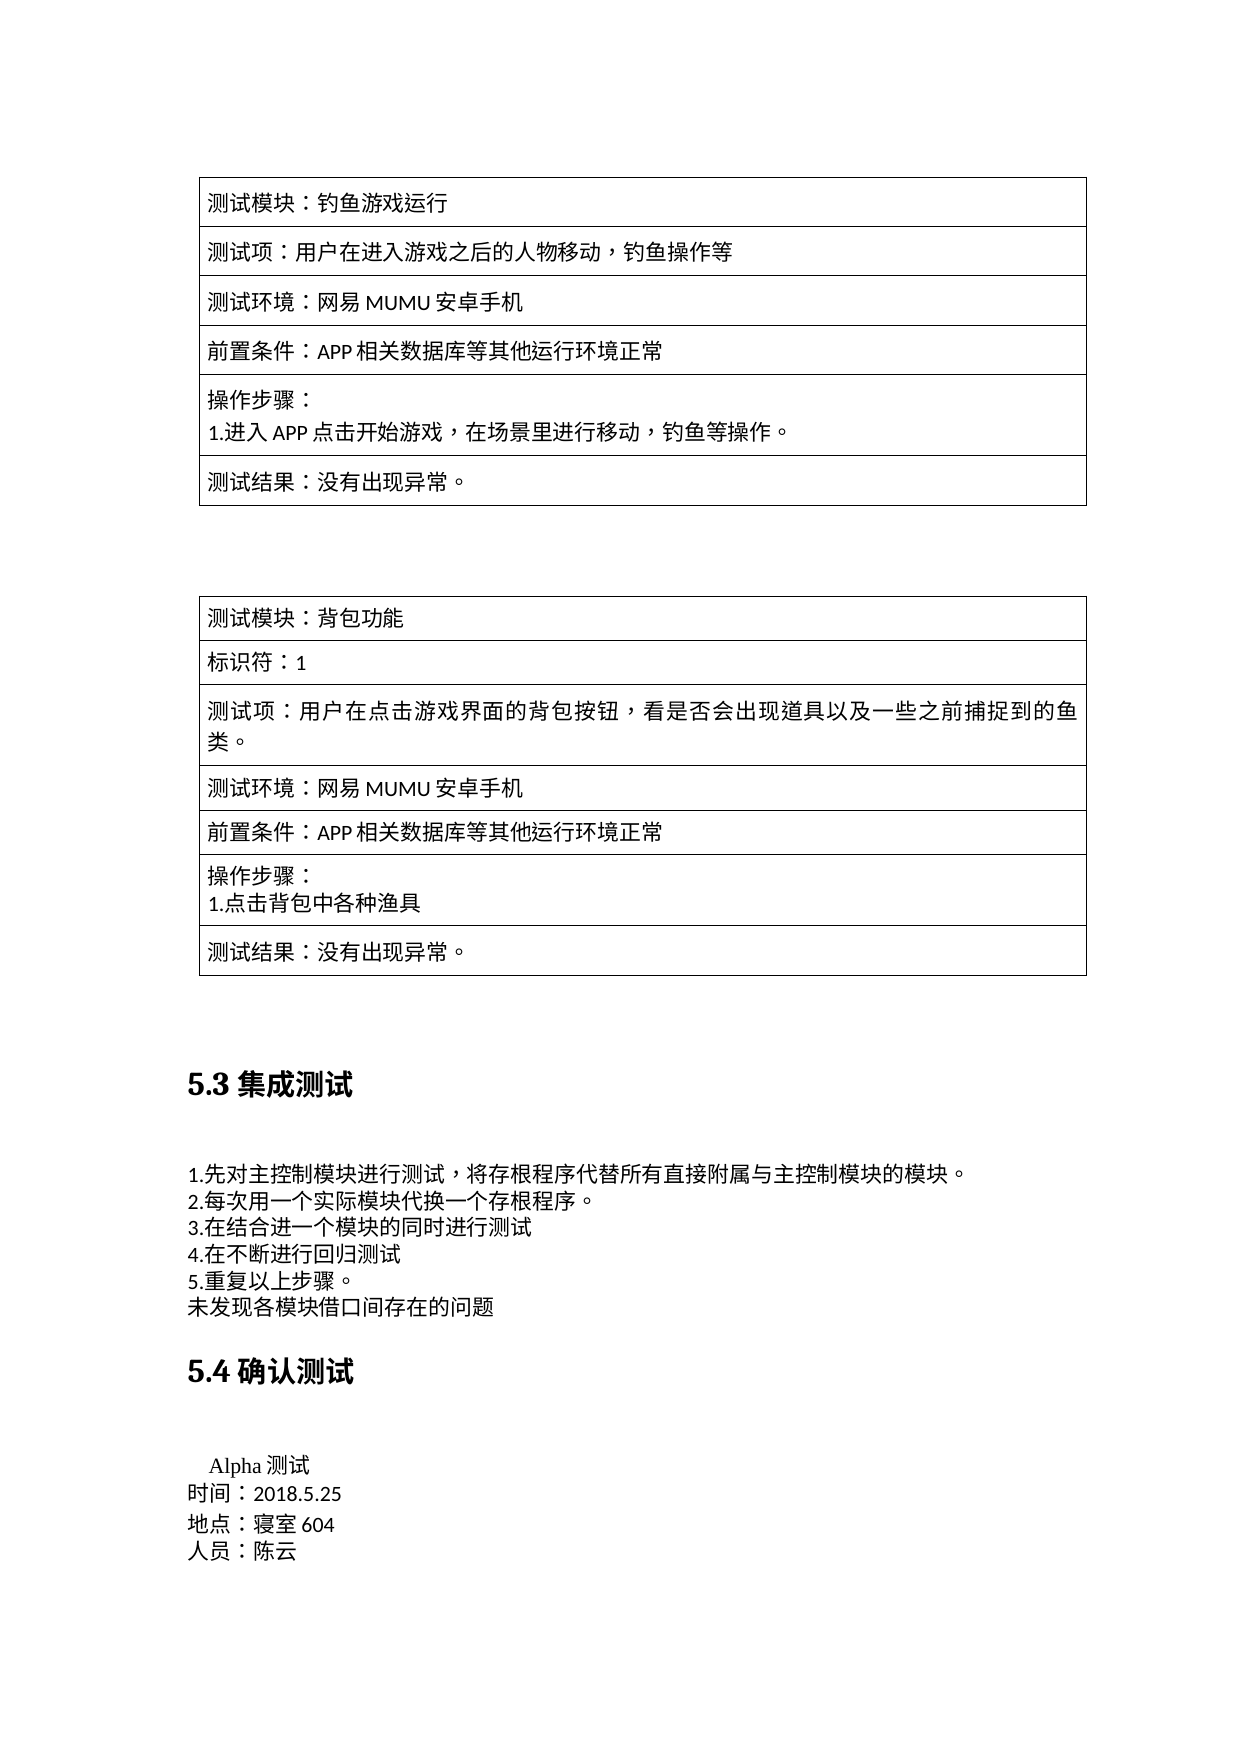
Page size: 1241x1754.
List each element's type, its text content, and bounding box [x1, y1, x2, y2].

table_cell 测试结果：没有出现异常。 [200, 456, 1086, 504]
text 人员：陈云 [187, 1538, 1053, 1565]
table_cell 标识符：1 [200, 641, 1086, 684]
table_cell 前置条件：APP相关数据库等其他运行环境正常 [200, 326, 1086, 374]
text Alpha测试 [187, 1448, 1053, 1480]
text 2.每次用一个实际模块代换一个存根程序。 [187, 1188, 1053, 1214]
text 地点：寝室604 [187, 1507, 1053, 1538]
table_cell 测试项：用户在进入游戏之后的人物移动，钓鱼操作等 [200, 227, 1086, 275]
table_cell 测试环境：网易MUMU 安卓手机 [200, 276, 1086, 325]
table_cell 操作步骤： 1.进入APP点击开始游戏，在场景里进行移动，钓鱼等操作。 [200, 375, 1086, 455]
text 3.在结合进一个模块的同时进行测试 [187, 1214, 1053, 1241]
text 未发现各模块借口间存在的问题 [187, 1294, 1053, 1321]
table_cell 测试项：用户在点击游戏界面的背包按钮，看是否会出现道具以及一些之前捕捉到的鱼类。 [200, 685, 1086, 765]
subtitle 5.3 集成测试 [187, 1061, 1053, 1103]
text 时间：2018.5.25 [187, 1480, 1053, 1507]
text 1.先对主控制模块进行测试，将存根程序代替所有直接附属与主控制模块的模块。 [187, 1161, 1053, 1188]
subtitle 5.4确认测试 [187, 1348, 1053, 1391]
table_cell 操作步骤： 1.点击背包中各种渔具 [200, 855, 1086, 925]
table_cell 前置条件：APP相关数据库等其他运行环境正常 [200, 811, 1086, 854]
text 4.在不断进行回归测试 [187, 1241, 1053, 1268]
table_cell 测试结果：没有出现异常。 [200, 926, 1086, 974]
table_header 测试模块：钓鱼游戏运行 [200, 178, 1086, 226]
table_header 测试模块：背包功能 [200, 597, 1086, 640]
text 5.重复以上步骤。 [187, 1268, 1053, 1294]
table_cell 测试环境：网易MUMU 安卓手机 [200, 766, 1086, 810]
